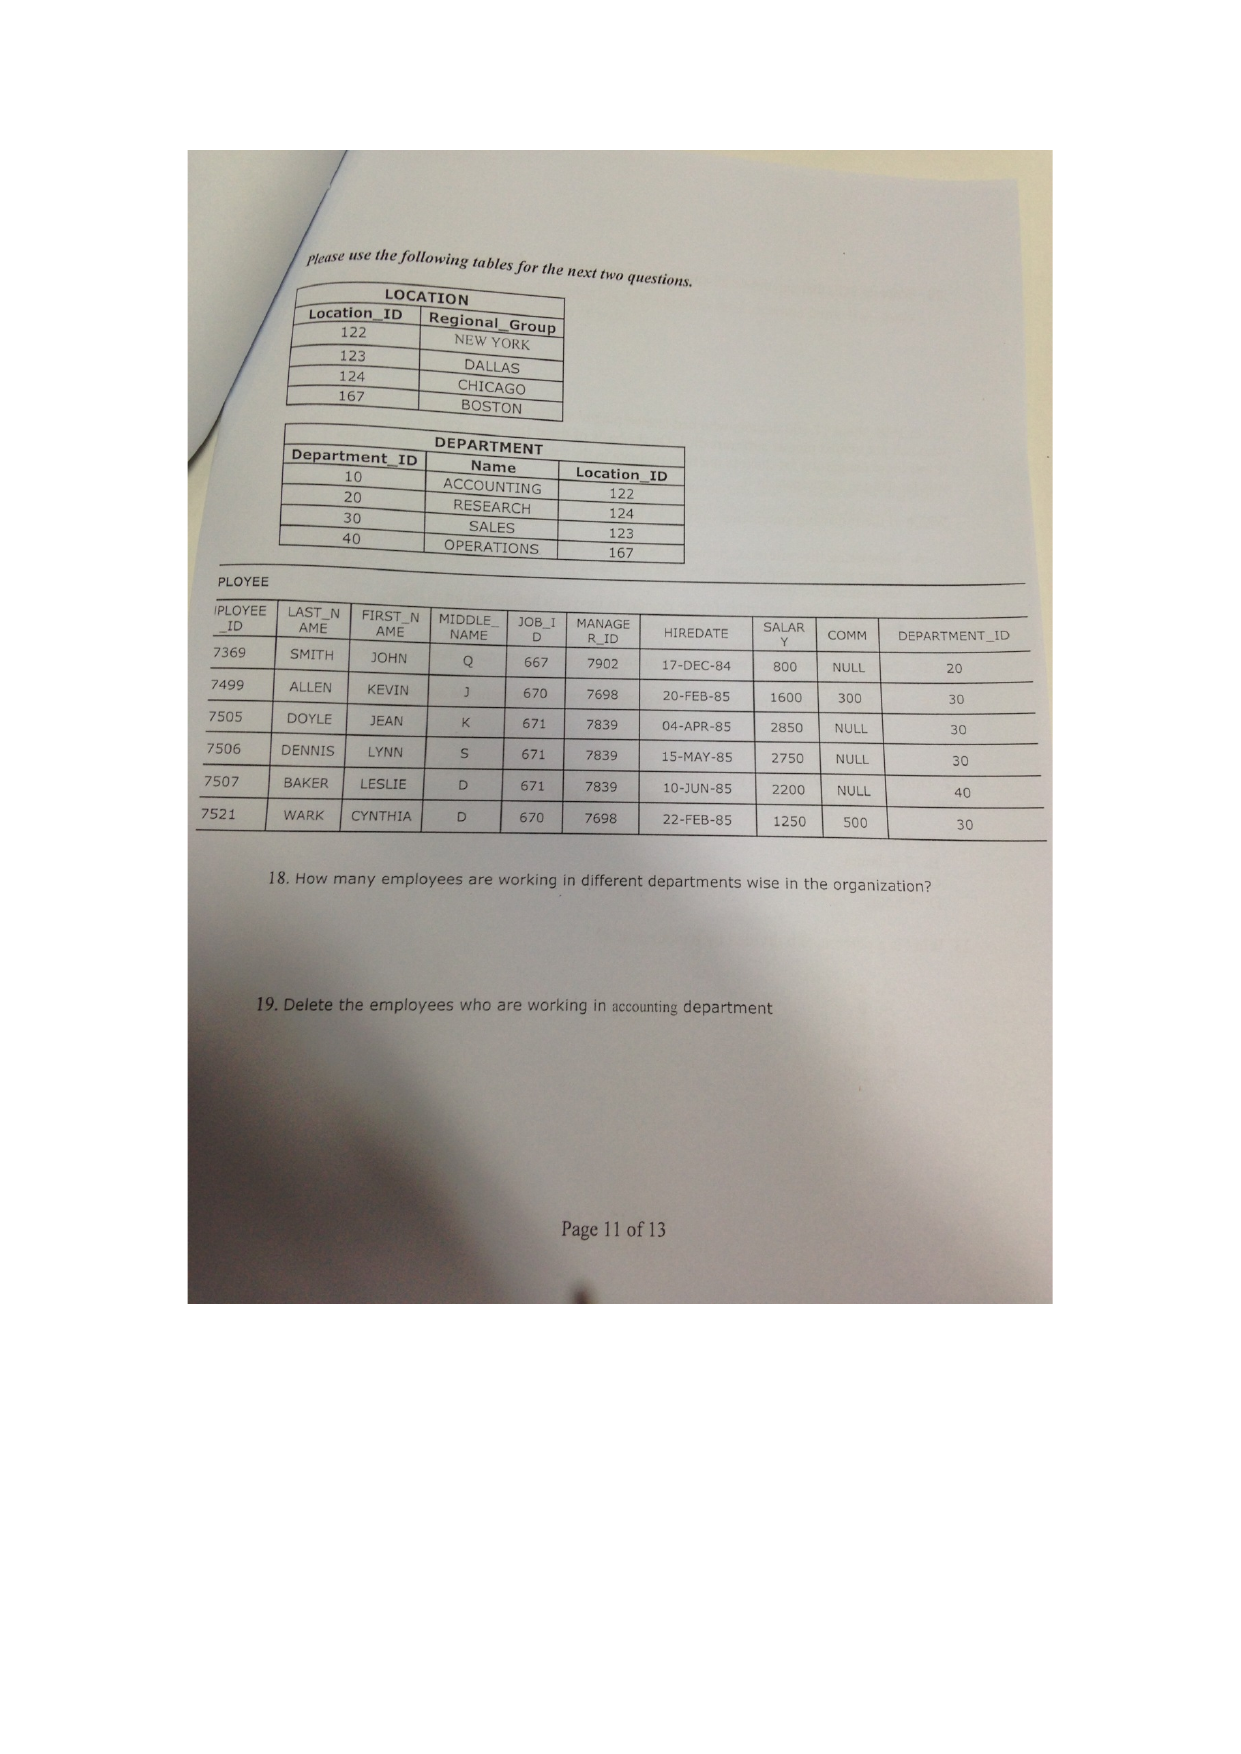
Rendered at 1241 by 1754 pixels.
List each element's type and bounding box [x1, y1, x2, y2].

picture [187, 150, 1053, 1304]
